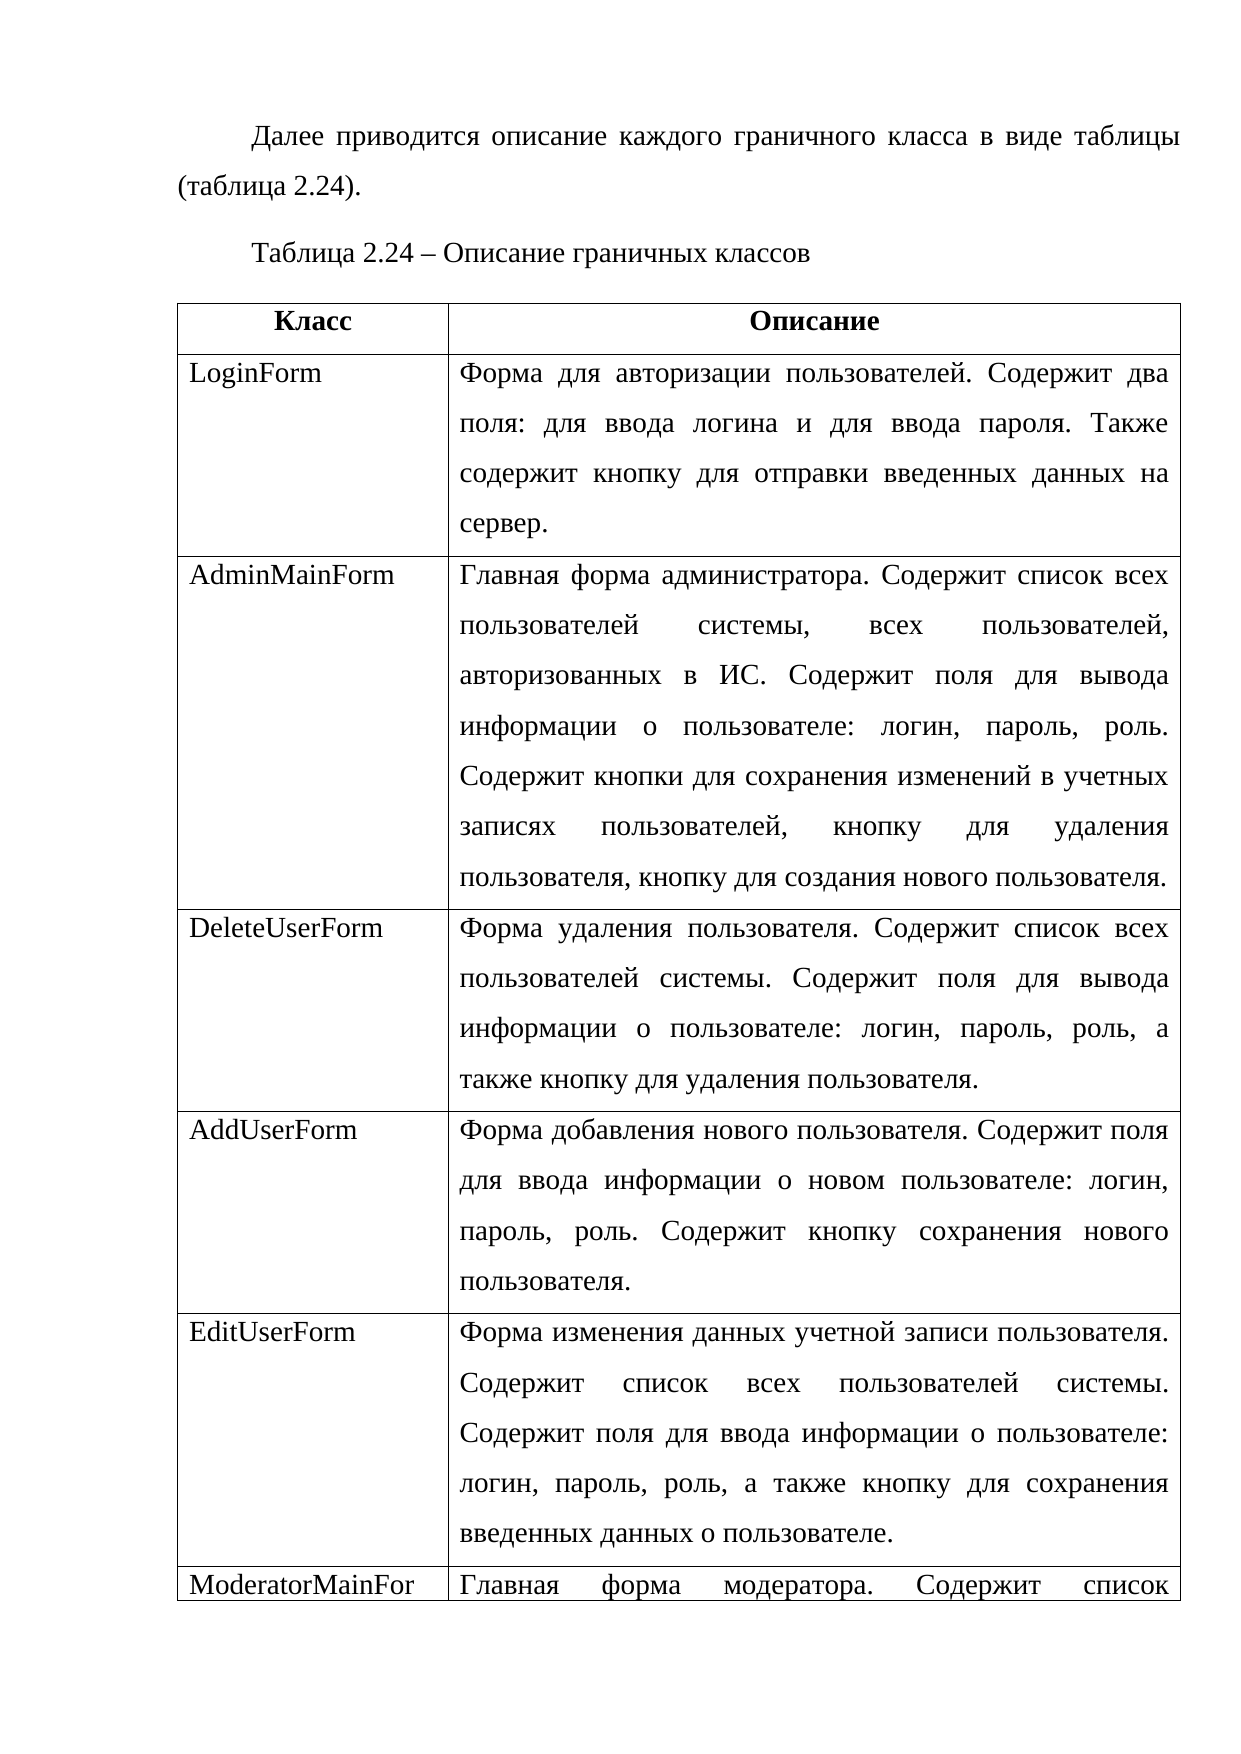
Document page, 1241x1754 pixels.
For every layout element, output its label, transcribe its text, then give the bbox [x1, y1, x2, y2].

table_cell Форма добавления нового пользователя. Содержит поля для ввода информации о новом пользователе: логин, пароль, роль. Содержит кнопку сохранения нового пользователя. [449, 1112, 1180, 1313]
table_cell ModeratorMainForm [178, 1567, 448, 1600]
table_cell Форма удаления пользователя. Содержит список всех пользователей системы. Содержит поля для вывода информации о пользователе: логин, пароль, роль, а также кнопку для удаления пользователя. [449, 910, 1180, 1111]
table_cell EditUserForm [178, 1314, 448, 1566]
table_cell LoginForm [178, 355, 448, 556]
text Далее приводится описание каждого граничного класса в виде таблицы (таблица 2.24). [177, 118, 1181, 202]
table_header Описание [449, 304, 1180, 354]
text Таблица 2.24 – Описание граничных классов [177, 235, 1181, 269]
table_cell Форма для авторизации пользователей. Содержит два поля: для ввода логина и для ввода пароля. Также содержит кнопку для отправки введенных данных на сервер. [449, 355, 1180, 556]
table_cell Главная форма администратора. Содержит список всех пользователей системы, всех пользователей, авторизованных в ИС. Содержит поля для вывода информации о пользователе: логин, пароль, роль. Содержит кнопки для сохранения изменений в учетных записях пользователей, кнопку для удаления пользователя, кнопку для создания нового пользователя. [449, 557, 1180, 909]
table_cell AddUserForm [178, 1112, 448, 1313]
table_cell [449, 1567, 1180, 1600]
table_cell DeleteUserForm [178, 910, 448, 1111]
table_cell Форма изменения данных учетной записи пользователя. Содержит список всех пользователей системы. Содержит поля для ввода информации о пользователе: логин, пароль, роль, а также кнопку для сохранения введенных данных о пользователе. [449, 1314, 1180, 1566]
table_header Класс [178, 304, 448, 354]
table_cell AdminMainForm [178, 557, 448, 909]
